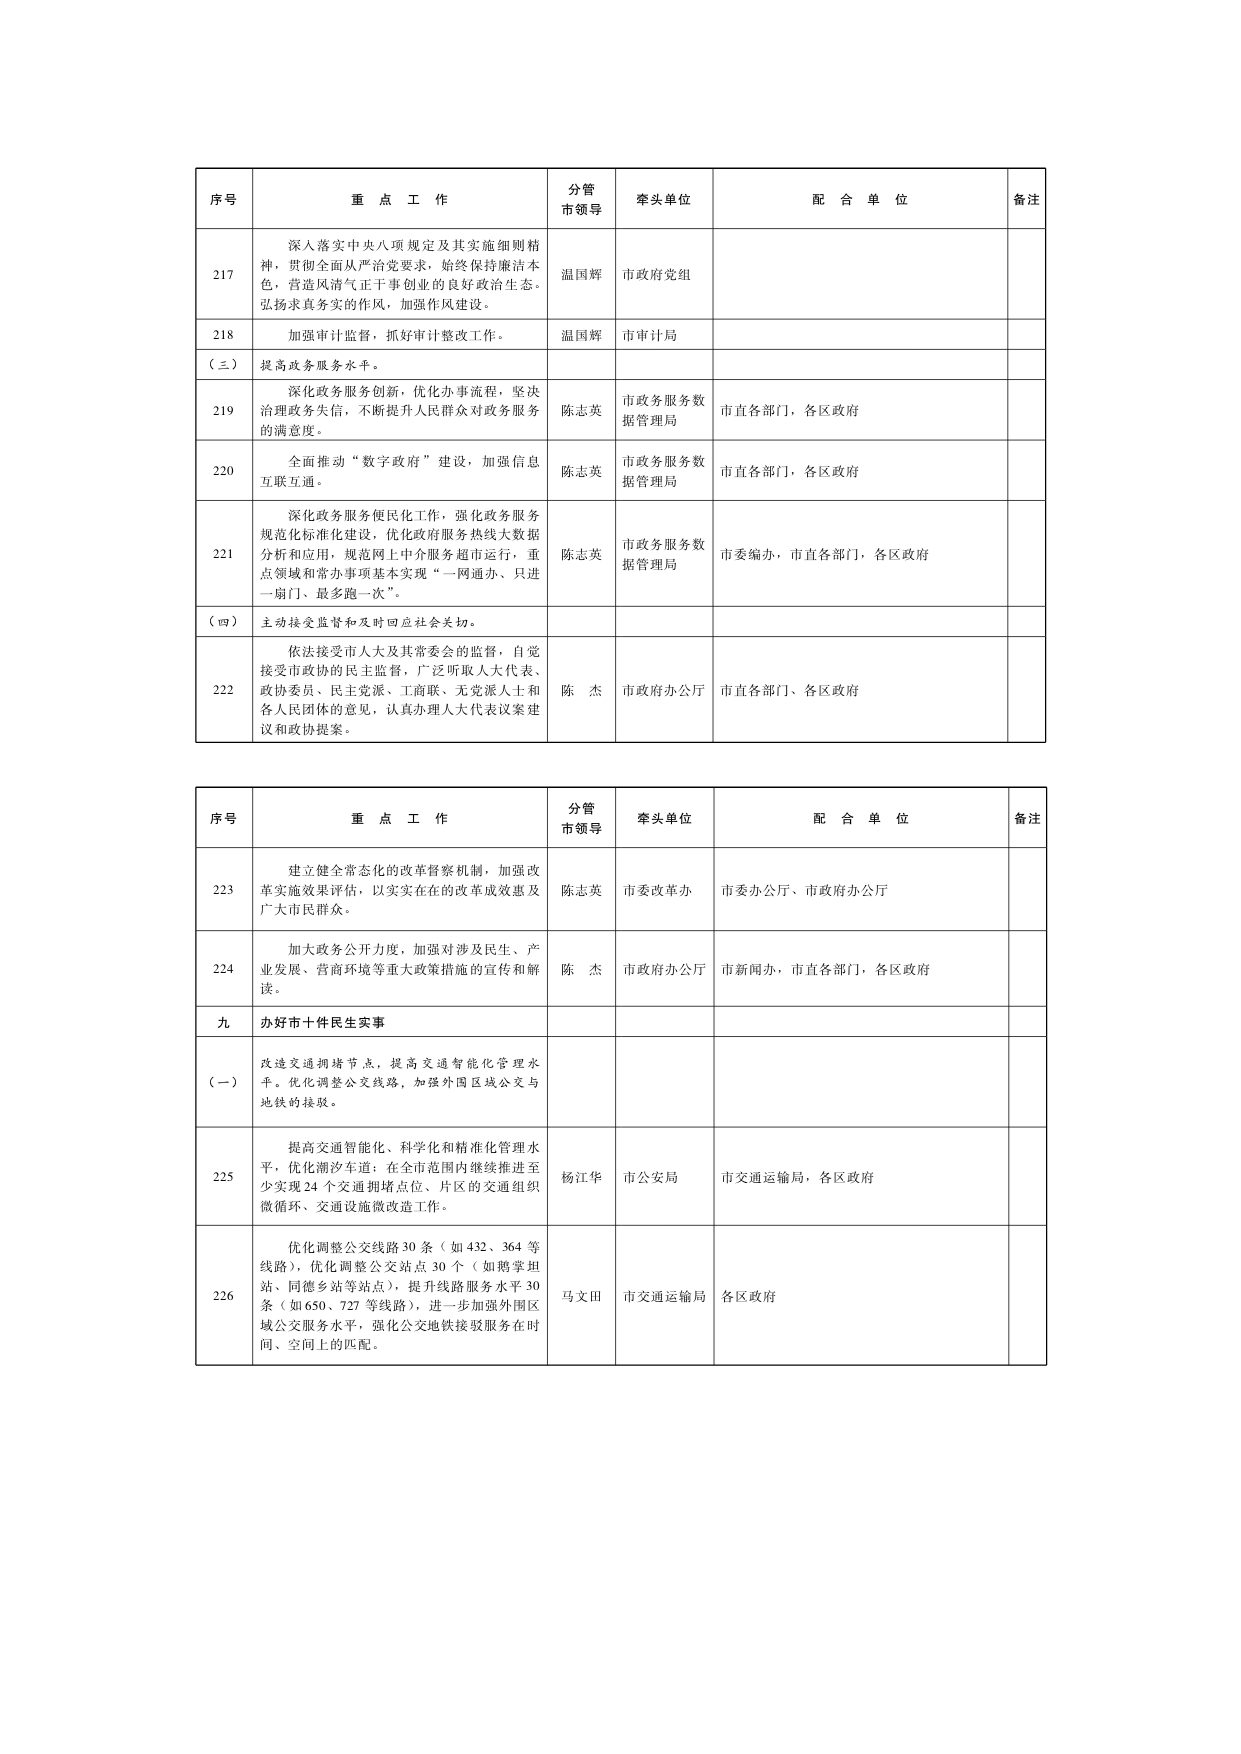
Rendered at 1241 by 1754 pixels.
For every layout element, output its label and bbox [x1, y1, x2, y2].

picture [187, 779, 1053, 1376]
picture [187, 162, 1053, 752]
